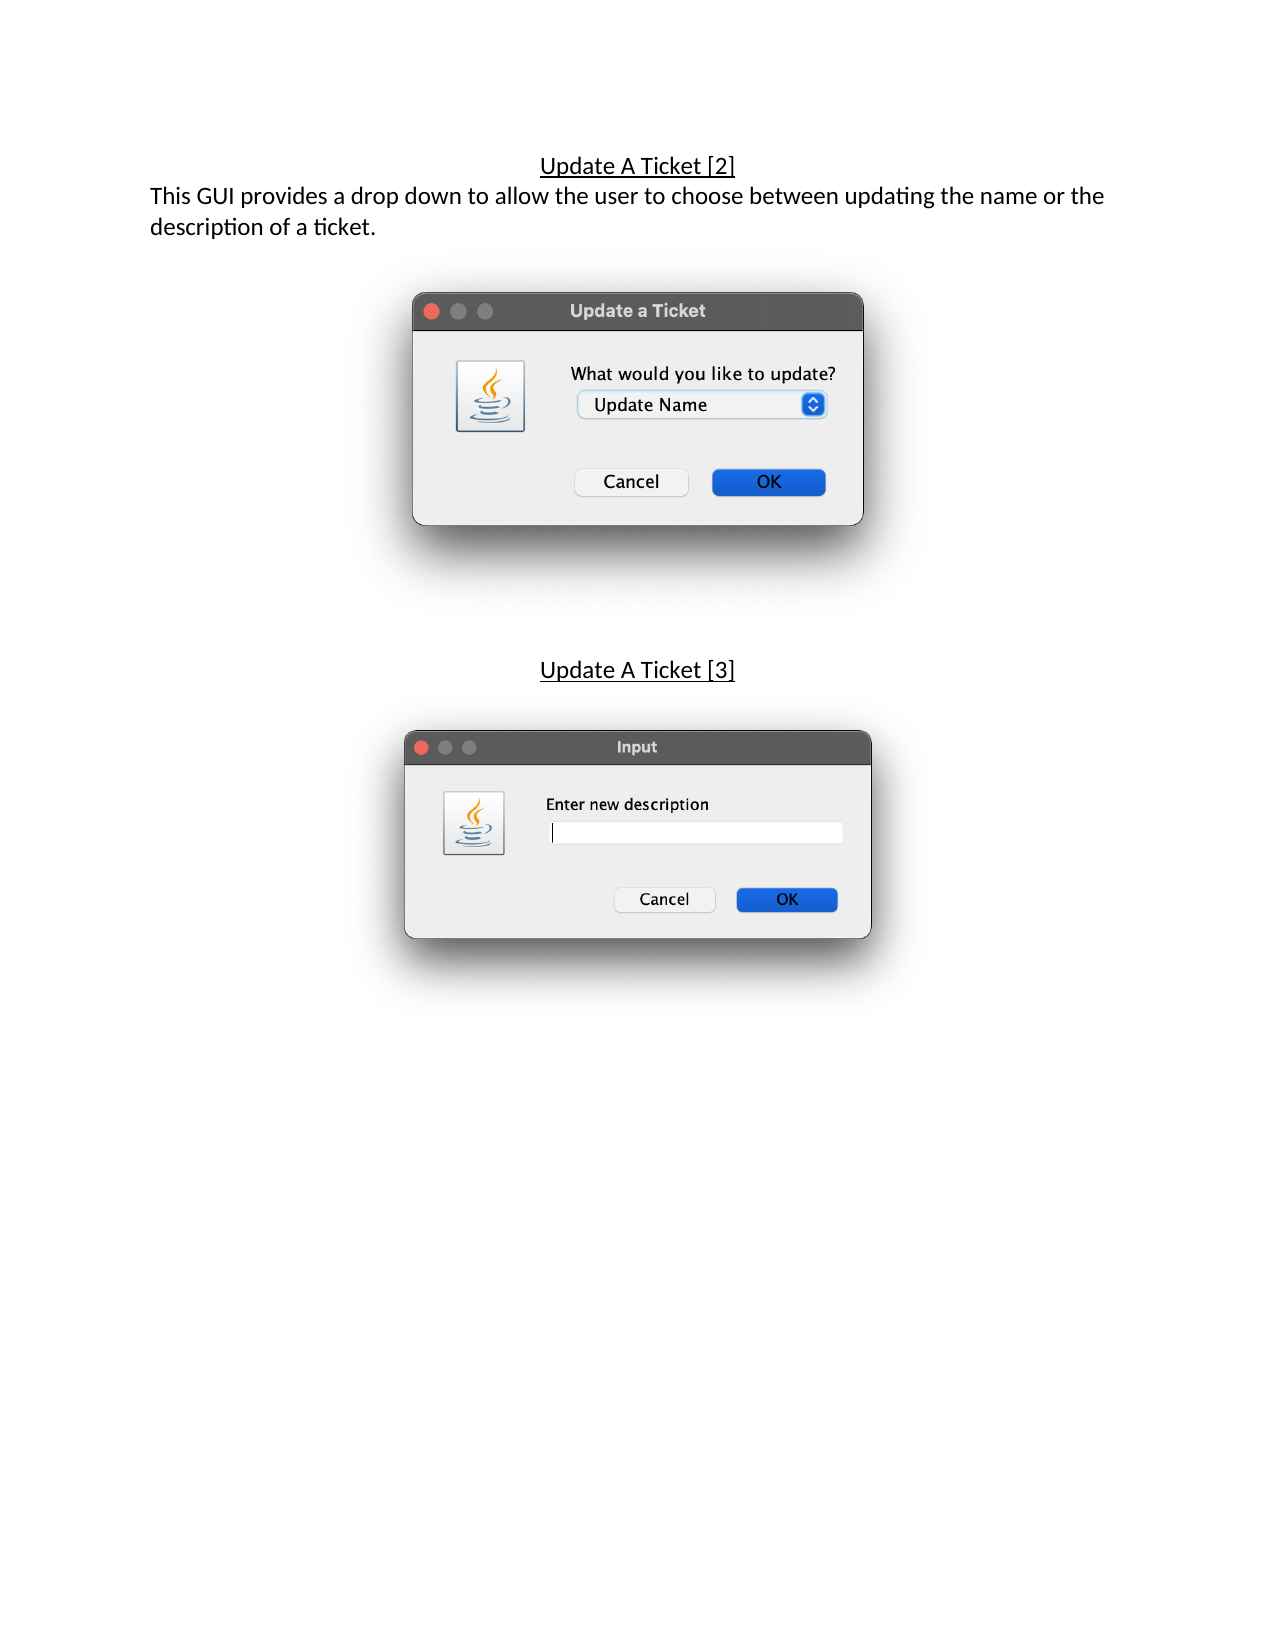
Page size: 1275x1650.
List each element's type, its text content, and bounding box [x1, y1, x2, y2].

picture [337, 241, 938, 625]
text Update A Ticket [2] [150, 150, 1125, 181]
text Update A Ticket [3] [150, 655, 1125, 685]
text This GUI provides a drop down to allow the user to choose between updating the name or the description of a ticket. [150, 181, 1125, 242]
picture [337, 685, 938, 1027]
